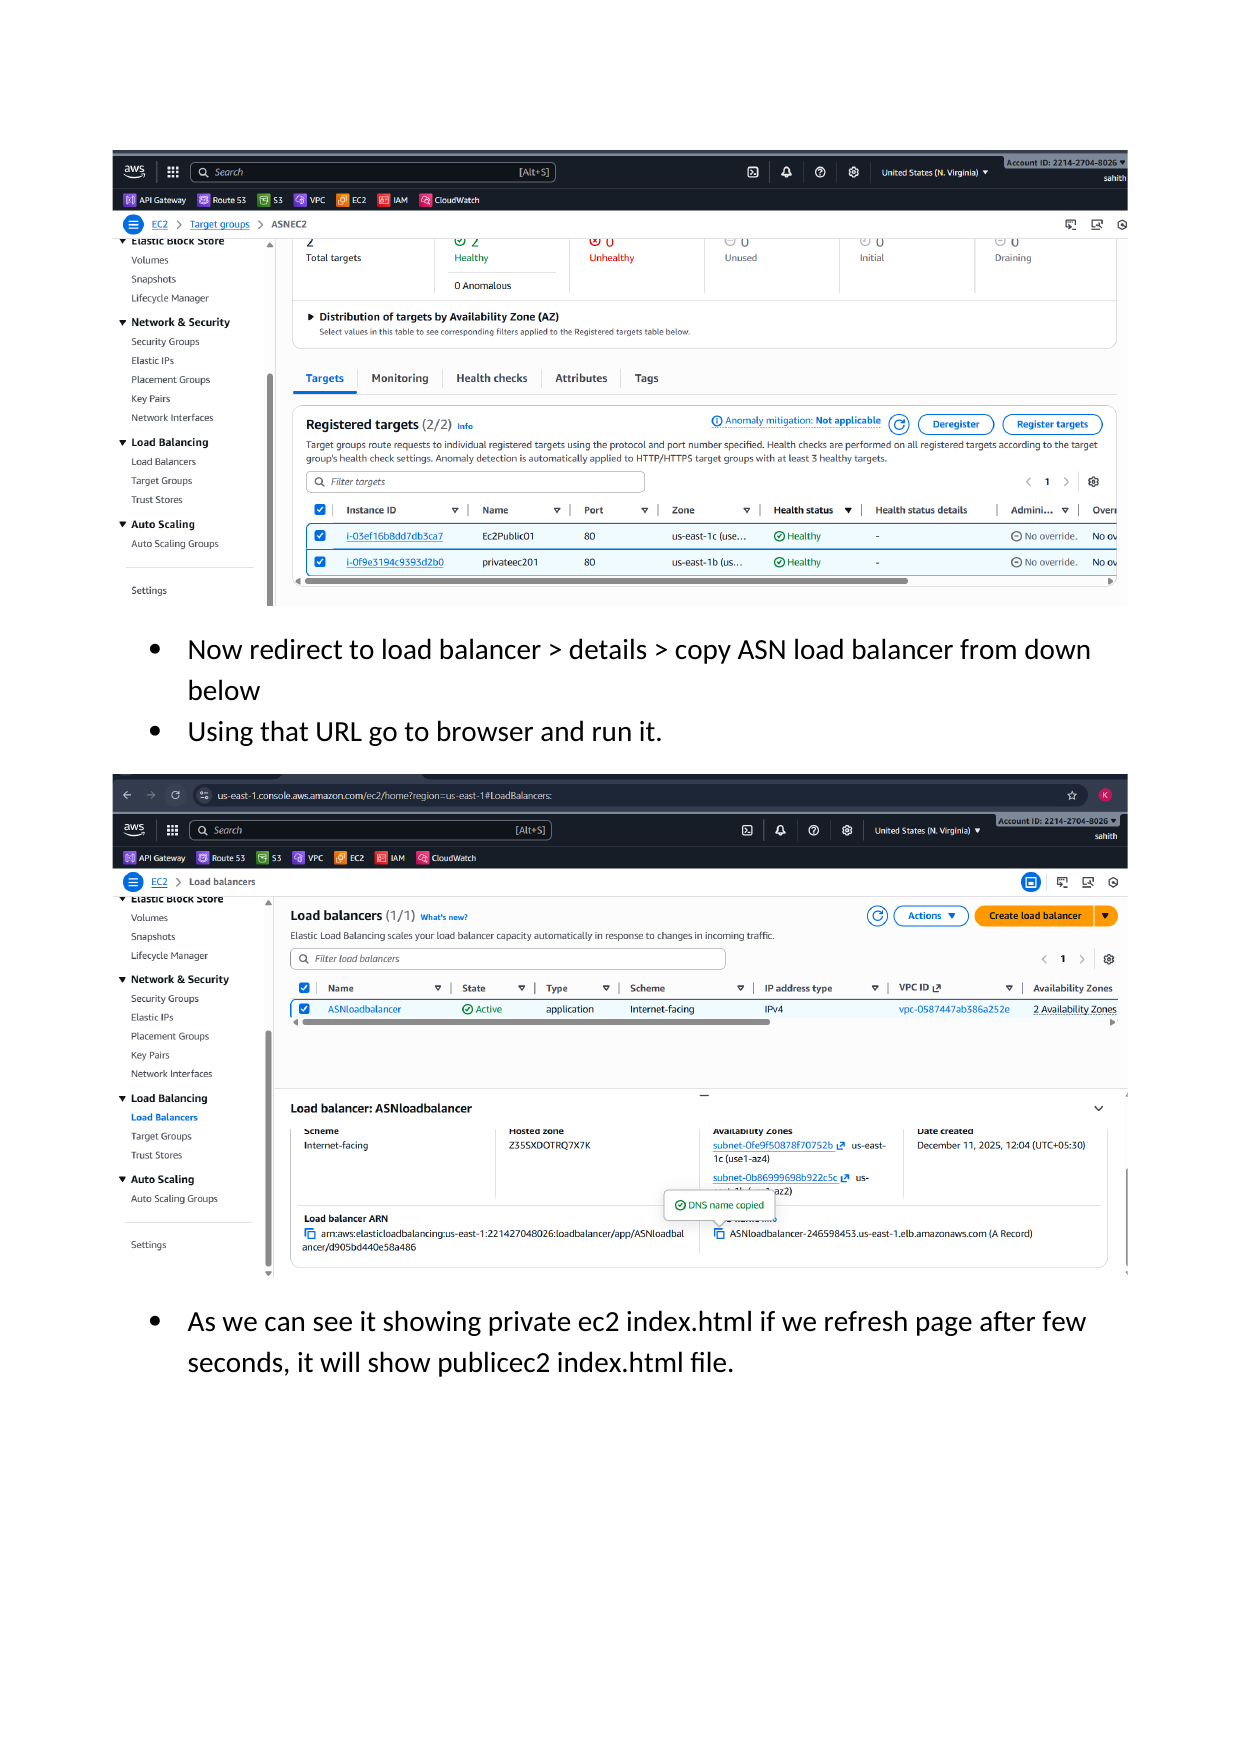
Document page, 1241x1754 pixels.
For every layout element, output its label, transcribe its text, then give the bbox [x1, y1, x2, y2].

list Using that URL go to browser and run it. [150, 713, 1128, 748]
list Now redirect to load balancer > details > copy ASN load balancer from down below [150, 631, 1128, 707]
picture [112, 150, 1128, 606]
picture [112, 774, 1128, 1278]
list As we can see it showing private ec2 index.html if we refresh page after few seconds, it will show publicec2 index.html file. [150, 1303, 1128, 1379]
